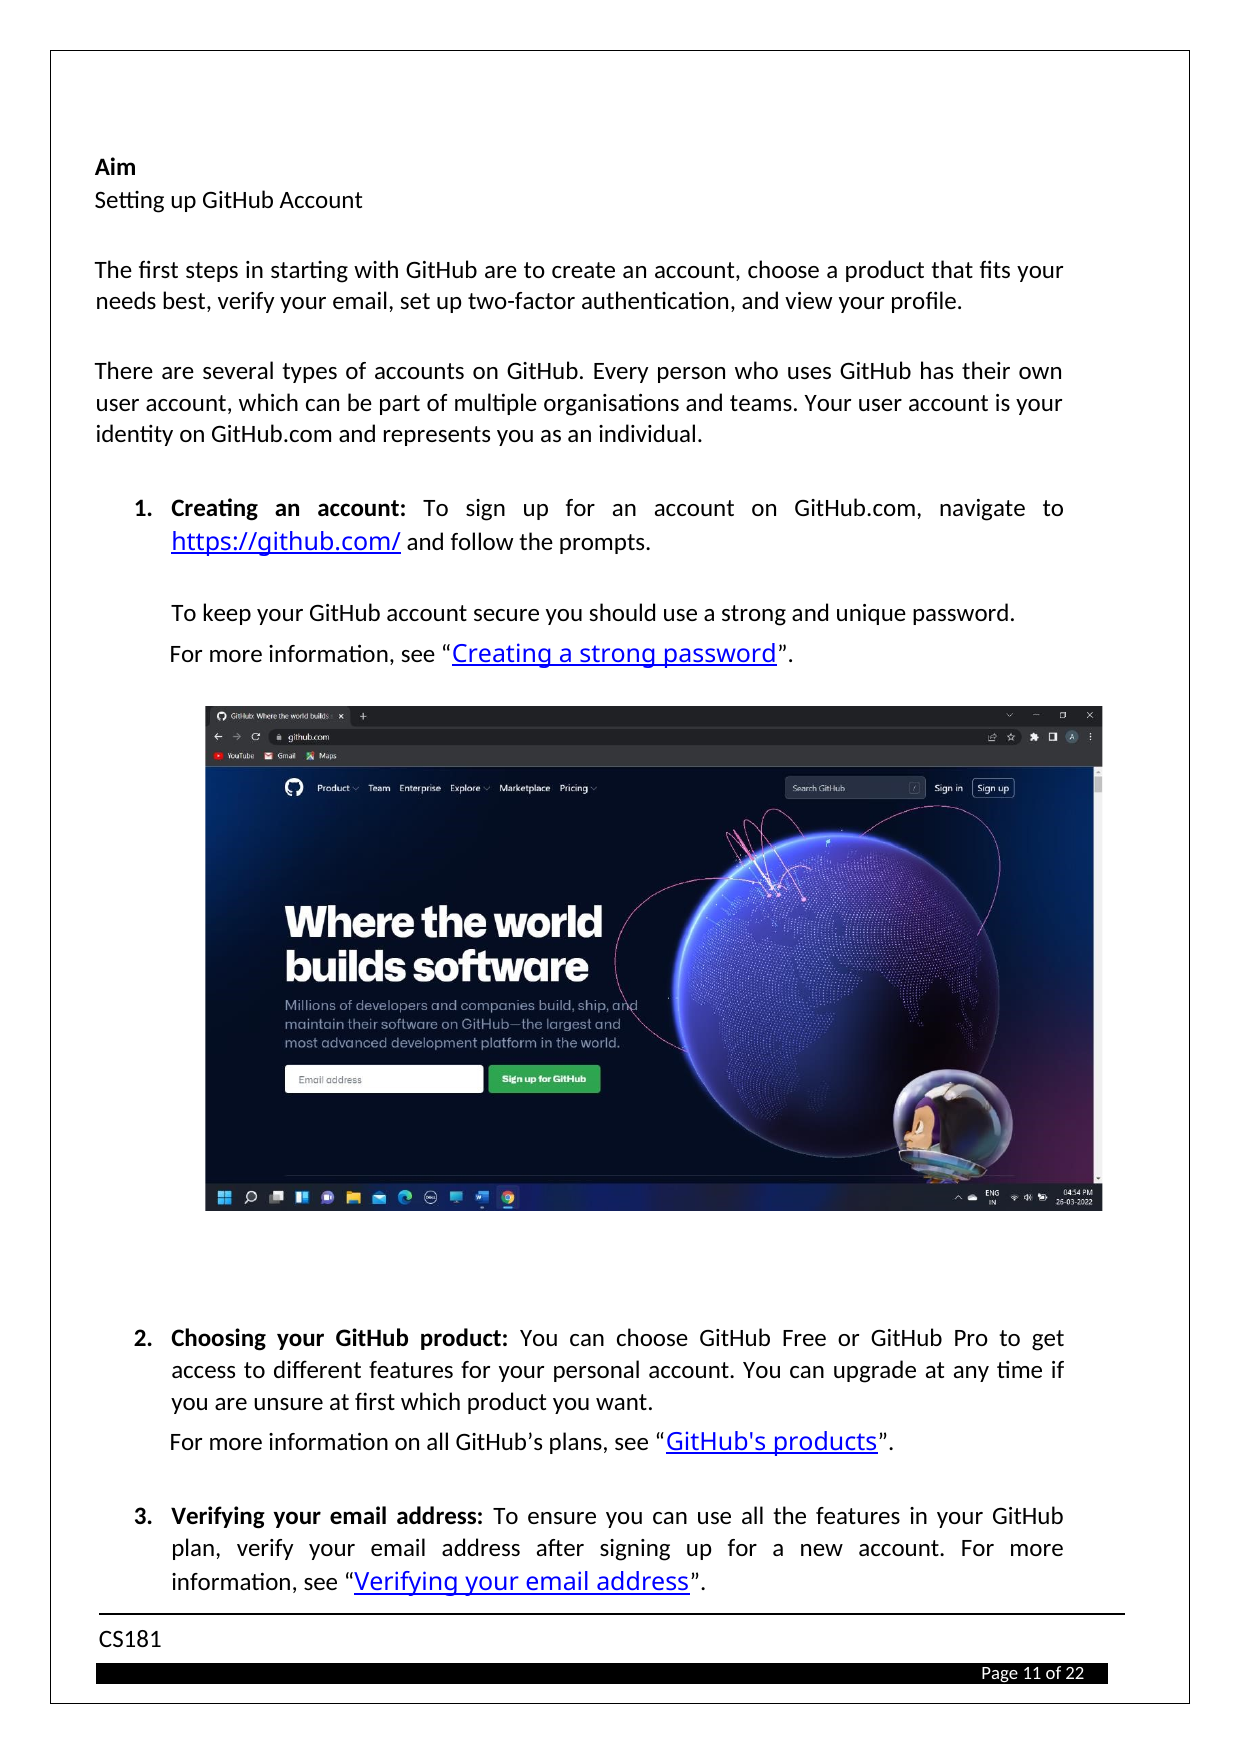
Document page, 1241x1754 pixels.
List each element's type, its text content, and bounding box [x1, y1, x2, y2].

picture [205, 706, 1103, 1211]
list Verifying your email address: To ensure you can use all the features in your GitHub plan, verify your email address after signing up for a new account. For more information, see “Verifying your email address”. [133, 1501, 1065, 1598]
text The first steps in starting with GitHub are to create an account, choose a product that fits your needs best, verify your email, set up two-factor authentication, and view your profile. [94, 254, 1065, 316]
list Creating an account: To sign up for an account on GitHub.com, navigate to https://github.com/ and follow the prompts. [133, 492, 1065, 558]
text For more information on all GitHub’s plans, see “GitHub's products”. [169, 1424, 1066, 1458]
text There are several types of accounts on GitHub. Every person who uses GitHub has their own user account, which can be part of multiple organisations and teams. Your user account is your identity on GitHub.com and represents you as an individual. [94, 355, 1065, 449]
subtitle Aim [94, 151, 1146, 181]
text For more information, see “Creating a strong password”. [169, 636, 1066, 669]
text Setting up GitHub Account [94, 184, 1065, 214]
text To keep your GitHub account secure you should use a strong and unique password. [171, 597, 1065, 628]
list Choosing your GitHub product: You can choose GitHub Free or GitHub Pro to get access to different features for your personal account. You can upgrade at any time if you are unsure at first which product you want. [133, 1322, 1065, 1416]
picture [83, 1618, 1085, 1648]
